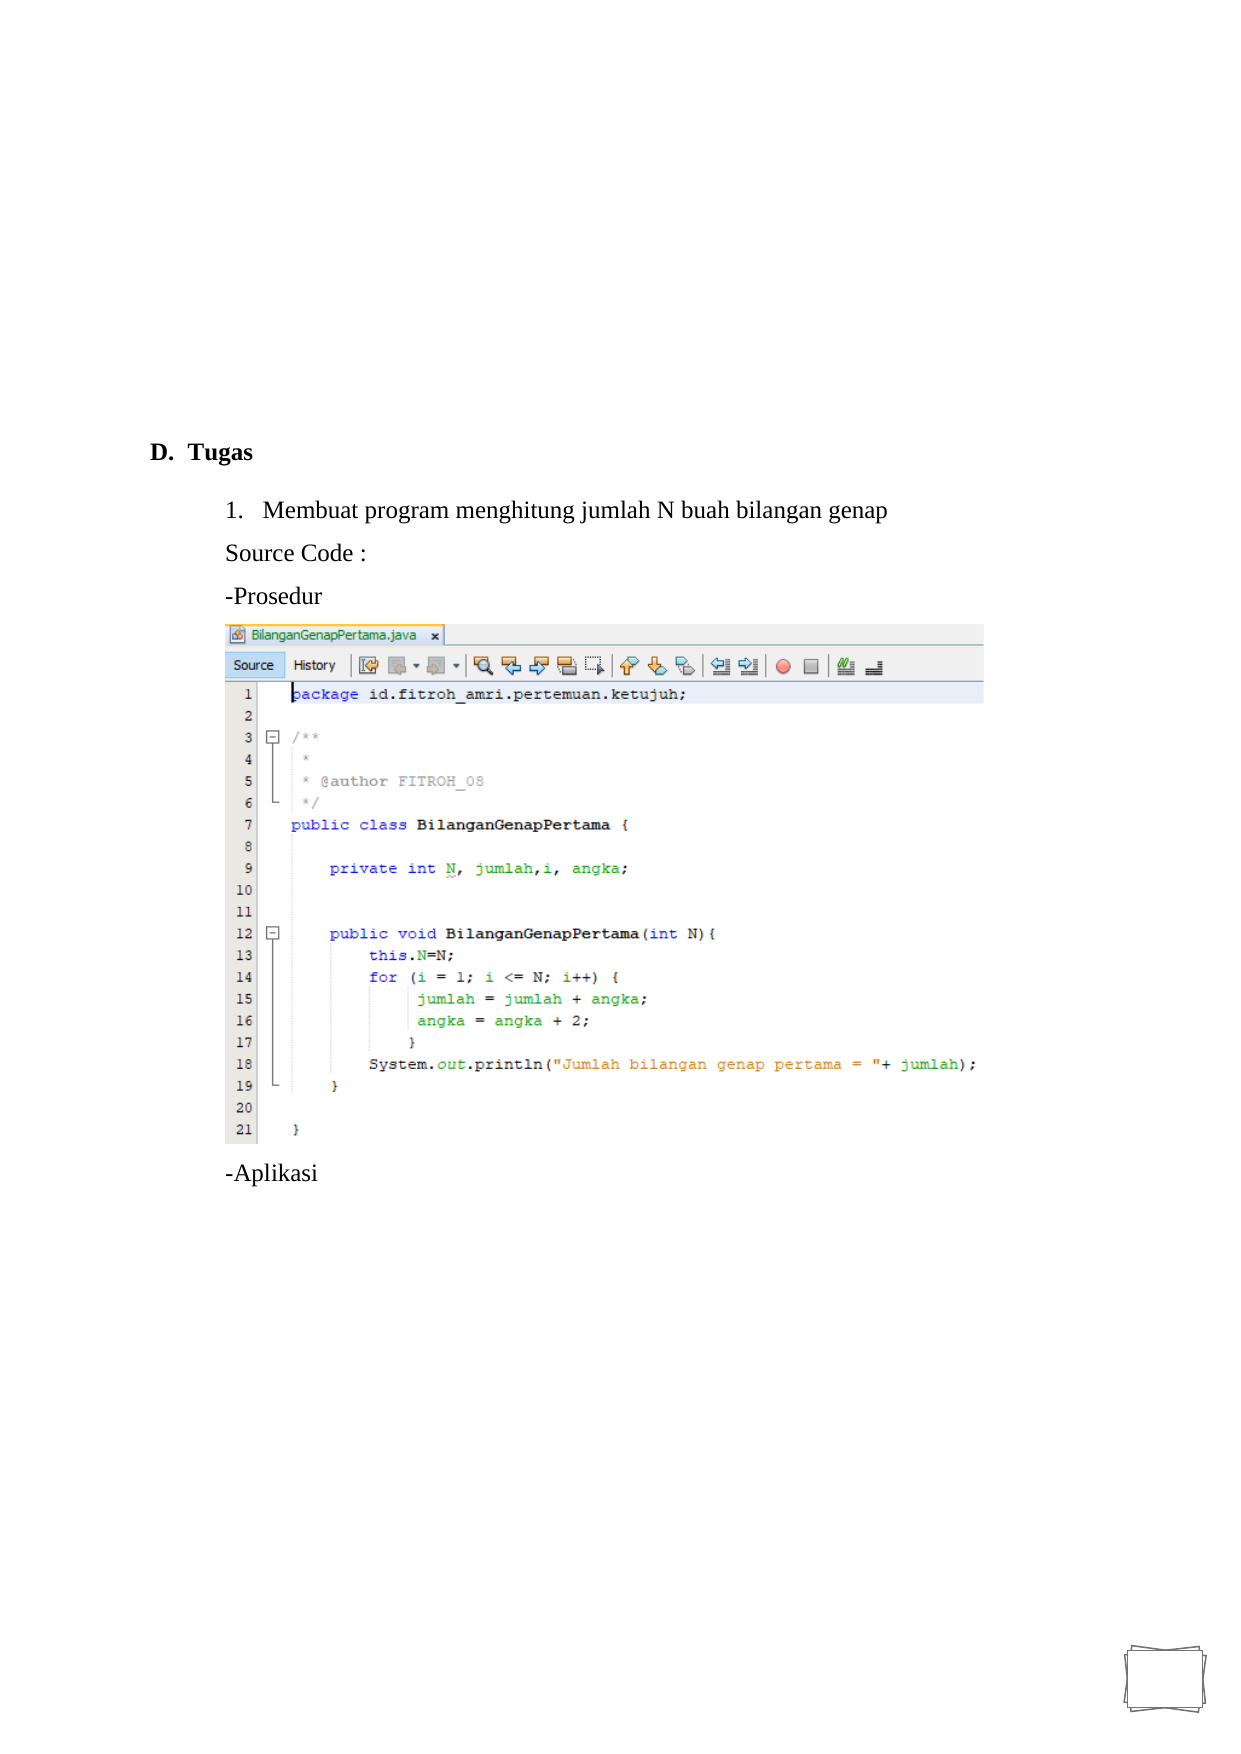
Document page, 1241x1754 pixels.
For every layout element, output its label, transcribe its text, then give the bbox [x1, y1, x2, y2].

list Membuat program menghitung jumlah N buah bilangan genap [225, 495, 1090, 524]
list -Prosedur [225, 581, 1090, 610]
picture [225, 624, 984, 1144]
list Source Code : [225, 538, 1090, 567]
list Tugas [150, 437, 1090, 466]
list -Aplikasi [225, 1158, 1090, 1186]
